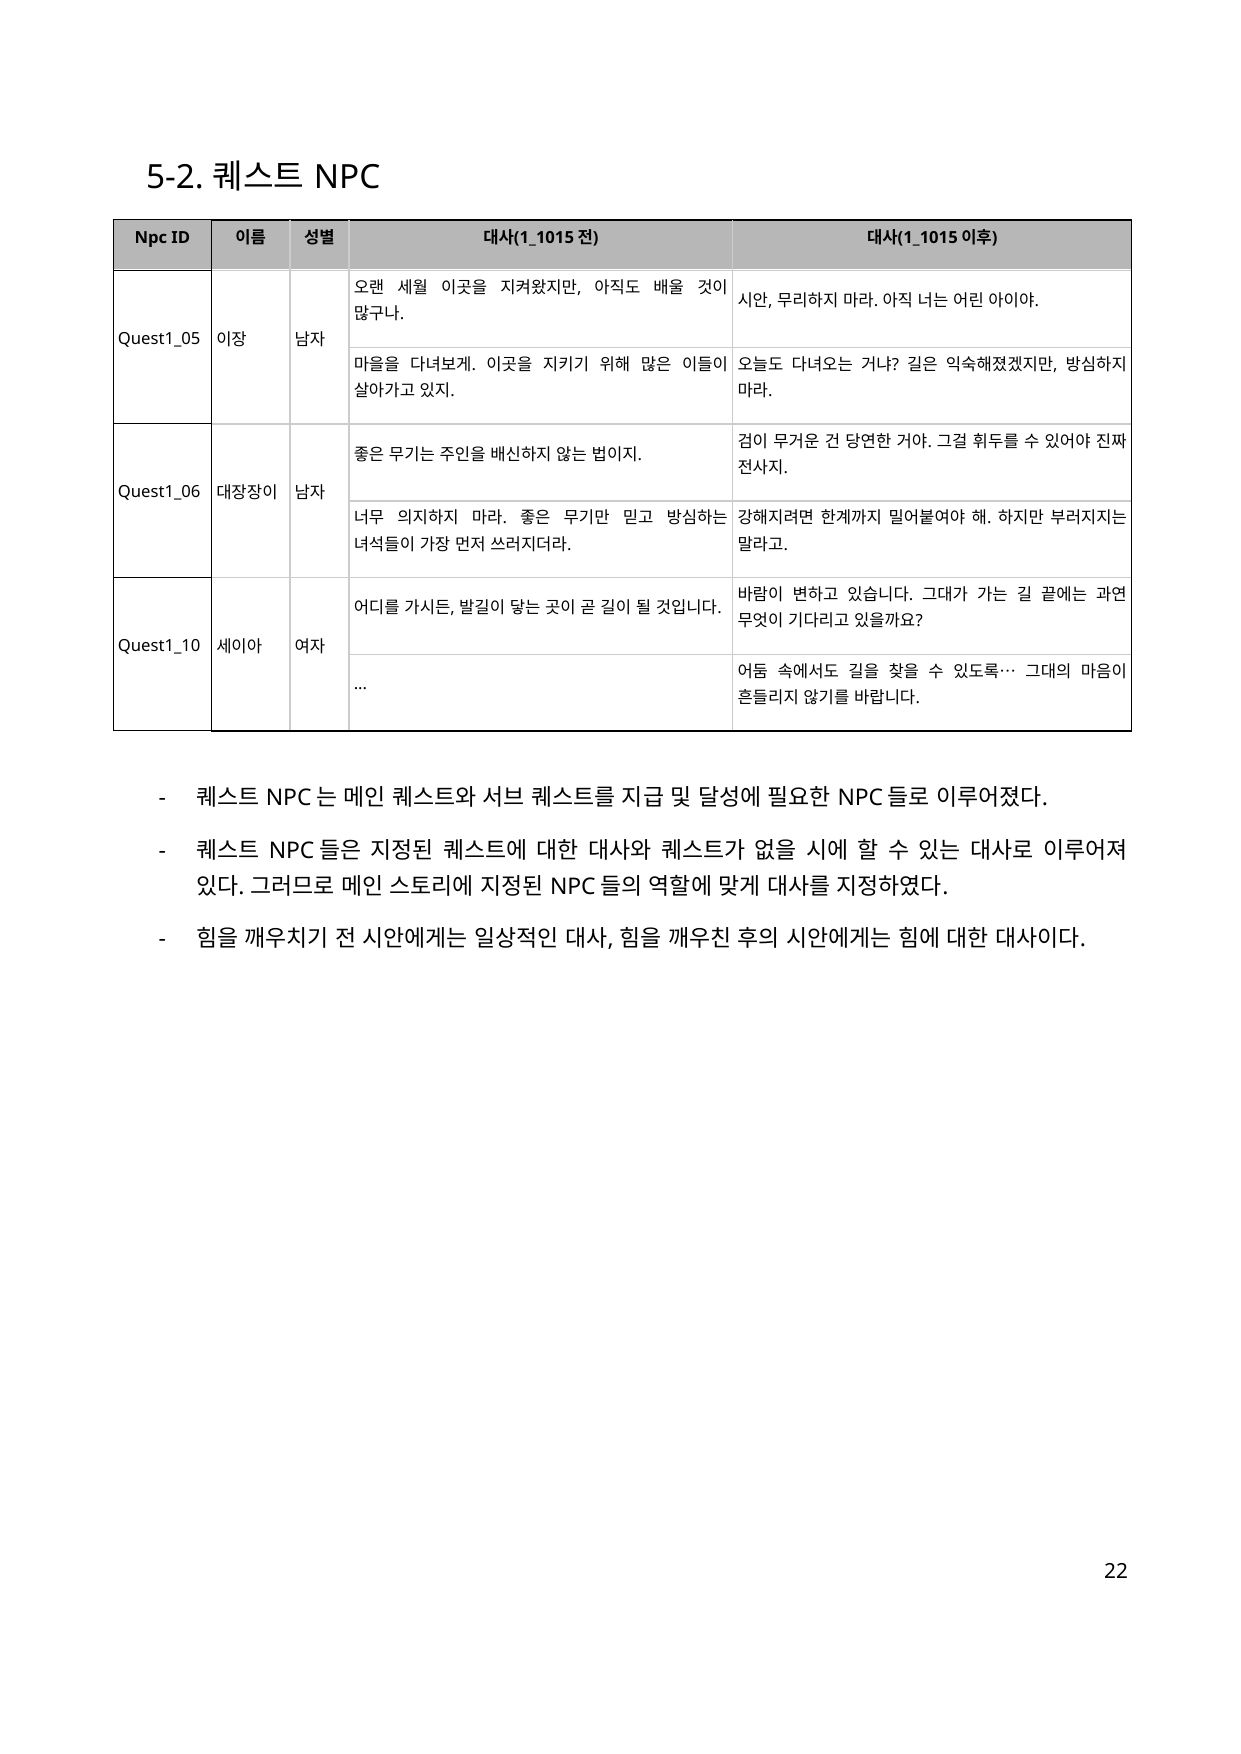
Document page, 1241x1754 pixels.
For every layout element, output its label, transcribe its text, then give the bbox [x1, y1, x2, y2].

table_cell Quest1_05 [114, 271, 211, 423]
table_cell 세이아 [212, 578, 289, 730]
table_cell 강해지려면 한계까지 밀어붙여야 해. 하지만 부러지지는 말라고. [733, 502, 1131, 577]
table_cell 어디를 가시든, 발길이 닿는 곳이 곧 길이 될 것입니다. [350, 578, 732, 653]
subtitle 5-2. 퀘스트 NPC [112, 150, 1128, 198]
table_cell 대장장이 [212, 425, 289, 577]
table_cell 시안, 무리하지 마라. 아직 너는 어린 아이야. [733, 271, 1131, 346]
table_cell 좋은 무기는 주인을 배신하지 않는 법이지. [350, 425, 732, 500]
table_cell 검이 무거운 건 당연한 거야. 그걸 휘두를 수 있어야 진짜 전사지. [733, 425, 1131, 500]
table_header 대사(1_1015이후) [733, 221, 1131, 269]
list 퀘스트 NPC는 메인 퀘스트와 서브 퀘스트를 지급 및 달성에 필요한 NPC들로 이루어졌다. [158, 779, 1128, 812]
table_cell 오랜 세월 이곳을 지켜왔지만, 아직도 배울 것이 많구나. [350, 271, 732, 346]
table_cell Quest1_10 [114, 578, 211, 730]
table_cell ... [350, 655, 732, 730]
table_cell 이장 [212, 271, 289, 423]
table_cell 마을을 다녀보게. 이곳을 지키기 위해 많은 이들이 살아가고 있지. [350, 348, 732, 423]
table_cell 남자 [291, 271, 348, 423]
table_header Npc ID [114, 220, 211, 269]
table_header 성별 [291, 221, 348, 269]
table_cell 오늘도 다녀오는 거냐? 길은 익숙해졌겠지만, 방심하지 마라. [733, 348, 1131, 423]
table_cell 어둠 속에서도 길을 찾을 수 있도록… 그대의 마음이 흔들리지 않기를 바랍니다. [733, 655, 1131, 730]
list 퀘스트 NPC들은 지정된 퀘스트에 대한 대사와 퀘스트가 없을 시에 할 수 있는 대사로 이루어져 있다. 그러므로 메인 스토리에 지정된 NPC들의 역할에 맞게 대사를 지정하였다. [158, 832, 1128, 901]
table_cell 너무 의지하지 마라. 좋은 무기만 믿고 방심하는 녀석들이 가장 먼저 쓰러지더라. [350, 502, 732, 577]
table_cell Quest1_06 [114, 424, 211, 577]
table_cell 남자 [291, 425, 348, 577]
table_header 대사(1_1015전) [350, 221, 732, 269]
table_cell 여자 [291, 578, 348, 730]
table_header 이름 [212, 221, 289, 269]
list 힘을 깨우치기 전 시안에게는 일상적인 대사, 힘을 깨우친 후의 시안에게는 힘에 대한 대사이다. [158, 920, 1128, 953]
table_cell 바람이 변하고 있습니다. 그대가 가는 길 끝에는 과연 무엇이 기다리고 있을까요? [733, 578, 1131, 653]
